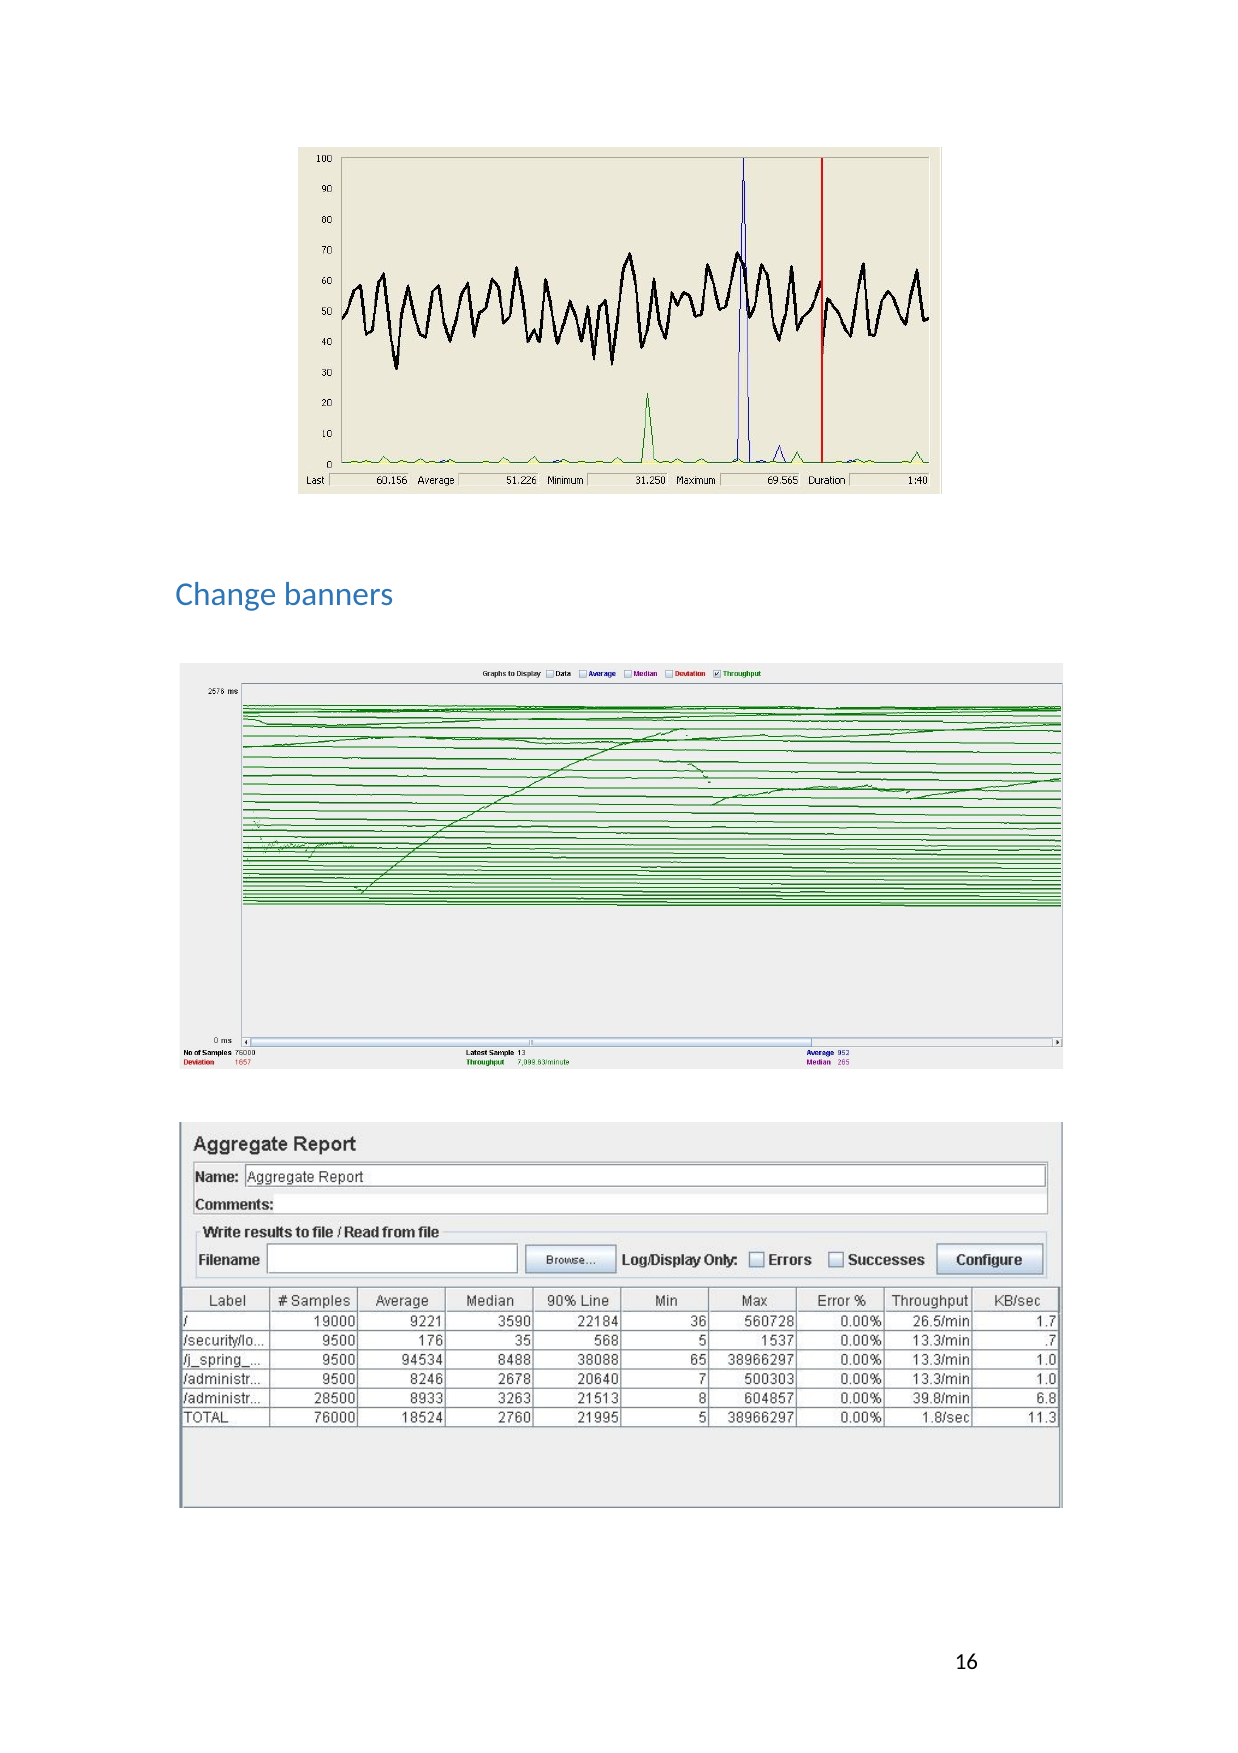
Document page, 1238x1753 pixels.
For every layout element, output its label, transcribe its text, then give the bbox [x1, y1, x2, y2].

picture [298, 147, 942, 494]
subtitle Change banners [175, 573, 1063, 614]
picture [179, 1122, 1063, 1508]
picture [179, 663, 1064, 1069]
